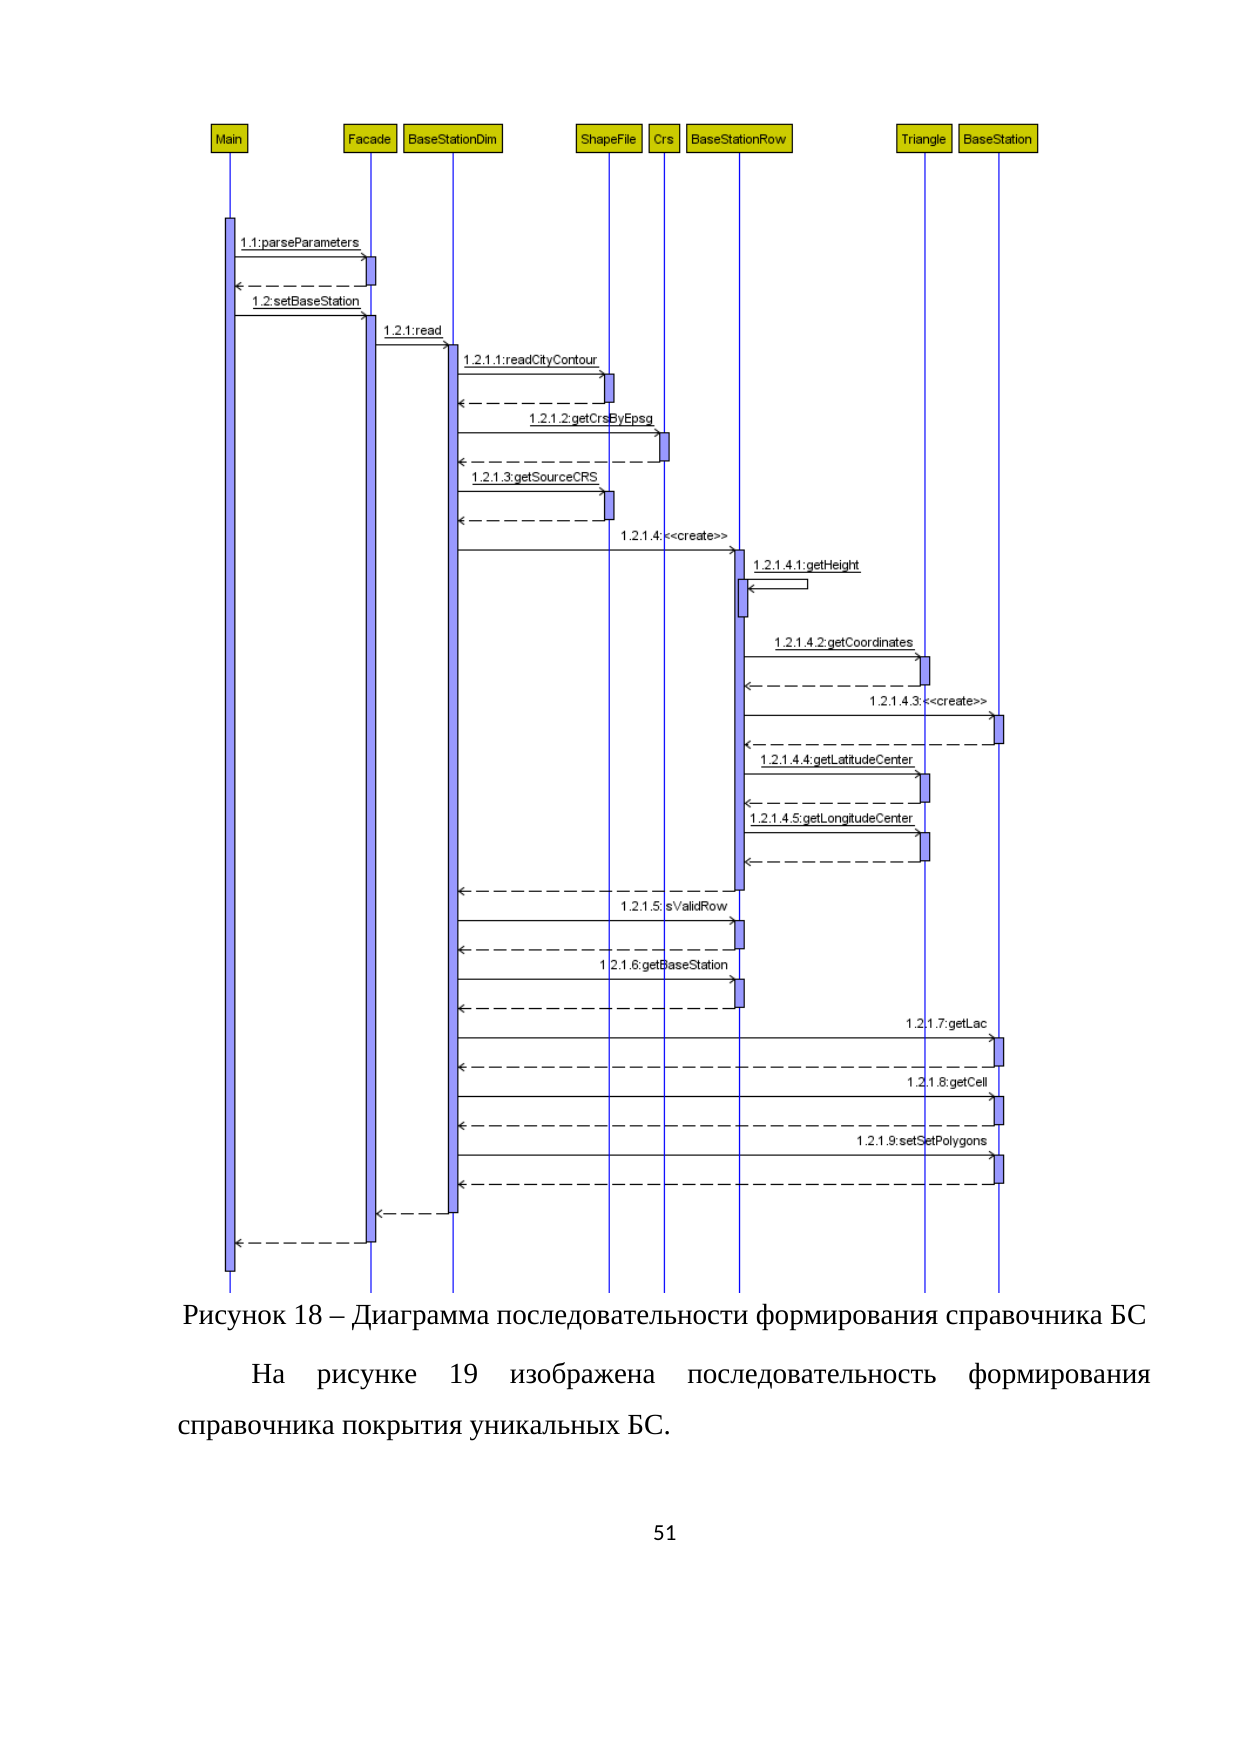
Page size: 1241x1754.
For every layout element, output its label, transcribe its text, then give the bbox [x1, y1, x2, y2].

picture [206, 118, 1123, 1293]
text На рисунке 19 изображена последовательность формирования справочника покрытия уникальных БС. [177, 1357, 1152, 1440]
